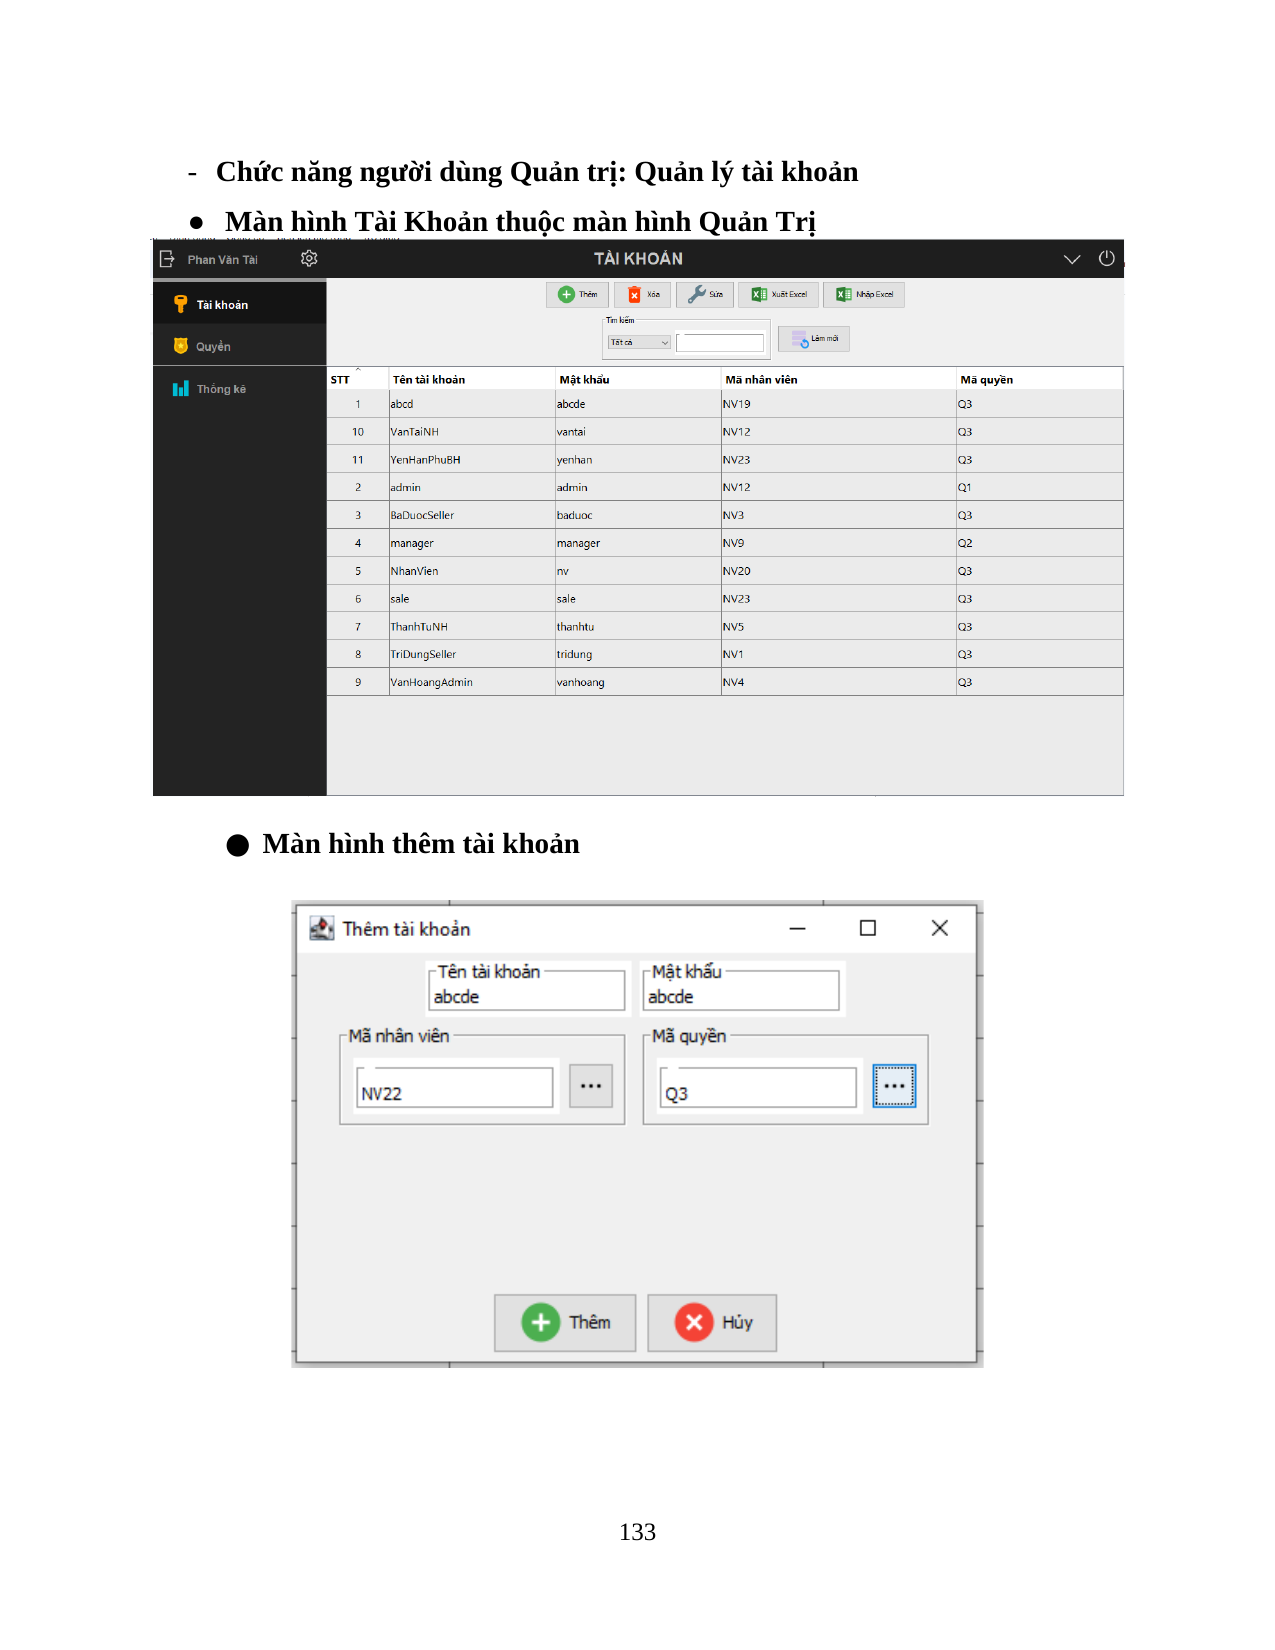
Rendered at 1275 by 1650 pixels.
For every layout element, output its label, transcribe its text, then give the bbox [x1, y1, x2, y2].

subtitle Màn hình Tài Khoản thuộc màn hình Quản Trị [187, 204, 1125, 238]
subtitle Màn hình thêm tài khoản [225, 811, 1125, 871]
picture [150, 238, 1125, 797]
picture [291, 900, 984, 1368]
subtitle Chức năng người dùng Quản trị: Quản lý tài khoản [187, 154, 1125, 188]
